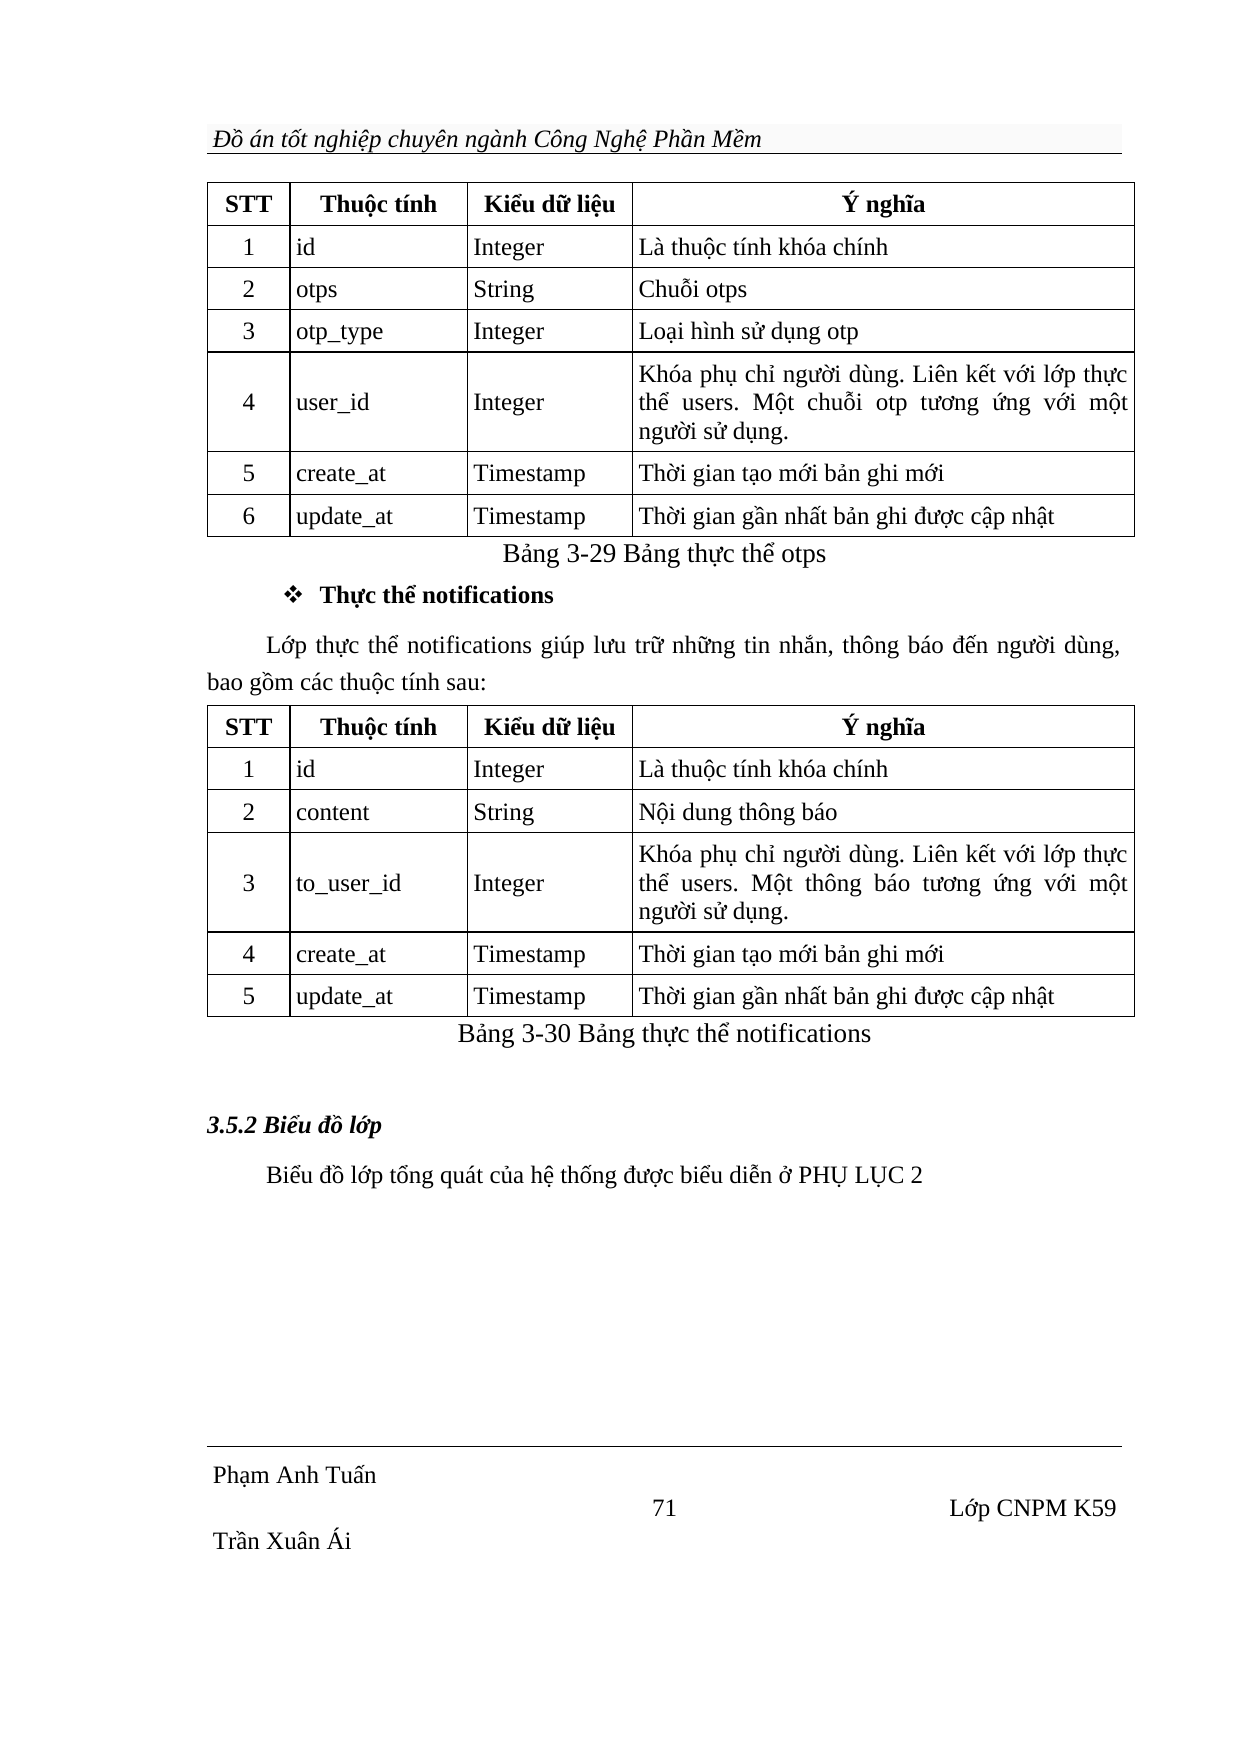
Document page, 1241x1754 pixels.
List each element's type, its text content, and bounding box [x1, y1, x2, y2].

table_cell Loại hình sử dụng otp [633, 310, 1134, 351]
table_cell Thời gian gần nhất bản ghi được cập nhật [633, 975, 1134, 1016]
table_cell Timestamp [468, 975, 632, 1016]
table_cell id [291, 748, 467, 789]
table_cell otps [291, 268, 467, 309]
table_cell Timestamp [468, 452, 632, 493]
table_cell id [291, 226, 467, 267]
table_header Kiểu dữ liệu [468, 706, 632, 747]
table_cell Timestamp [468, 495, 632, 536]
table_cell Thời gian gần nhất bản ghi được cập nhật [633, 495, 1134, 536]
table_cell 1 [208, 226, 289, 267]
table_cell 5 [208, 975, 289, 1016]
table_cell Integer [468, 310, 632, 351]
table_cell Là thuộc tính khóa chính [633, 226, 1134, 267]
table_cell 3 [208, 833, 289, 931]
table_header Thuộc tính [291, 706, 467, 747]
table_cell 2 [208, 790, 289, 832]
table_cell update_at [291, 495, 467, 536]
table_cell 1 [208, 748, 289, 789]
table_header STT [208, 183, 289, 224]
table_cell 6 [208, 495, 289, 536]
table_cell update_at [291, 975, 467, 1016]
text Bảng 3-30 Bảng thực thể notifications [207, 1017, 1122, 1048]
table_cell String [468, 268, 632, 309]
table_cell Integer [468, 226, 632, 267]
table_header Ý nghĩa [633, 183, 1134, 224]
table_cell Chuỗi otps [633, 268, 1134, 309]
table_header Thuộc tính [291, 183, 467, 224]
table_cell Integer [468, 833, 632, 931]
table_header STT [208, 706, 289, 747]
table_cell create_at [291, 933, 467, 974]
table_cell content [291, 790, 467, 832]
table_header Kiểu dữ liệu [468, 183, 632, 224]
table_cell Thời gian tạo mới bản ghi mới [633, 933, 1134, 974]
text Bảng 3-29 Bảng thực thể otps [207, 537, 1122, 568]
table_cell Integer [468, 353, 632, 451]
table_cell create_at [291, 452, 467, 493]
table_cell 4 [208, 353, 289, 451]
table_header Ý nghĩa [633, 706, 1134, 747]
table_cell user_id [291, 353, 467, 451]
table_cell otp_type [291, 310, 467, 351]
text Biểu đồ lớp tổng quát của hệ thống được biểu diễn ở PHỤ LỤC 2 [207, 1160, 1122, 1189]
table_cell Timestamp [468, 933, 632, 974]
table_cell Khóa phụ chỉ người dùng. Liên kết với lớp thực thể users. Một thông báo tương ứng với một người sử dụng. [633, 833, 1134, 931]
list Thực thể notifications [282, 580, 1122, 609]
text Lớp thực thể notifications giúp lưu trữ những tin nhắn, thông báo đến người dùng, bao gồm các thuộc tính sau: [207, 630, 1122, 696]
table_cell to_user_id [291, 833, 467, 931]
table_cell 2 [208, 268, 289, 309]
table_cell Thời gian tạo mới bản ghi mới [633, 452, 1134, 493]
table_cell Là thuộc tính khóa chính [633, 748, 1134, 789]
table_cell String [468, 790, 632, 832]
table_cell 4 [208, 933, 289, 974]
table_cell Nội dung thông báo [633, 790, 1134, 832]
table_cell Khóa phụ chỉ người dùng. Liên kết với lớp thực thể users. Một chuỗi otp tương ứng với một người sử dụng. [633, 353, 1134, 451]
table_cell 5 [208, 452, 289, 493]
subtitle Biểu đồ lớp [207, 1111, 1122, 1139]
table_cell Integer [468, 748, 632, 789]
table_cell 3 [208, 310, 289, 351]
